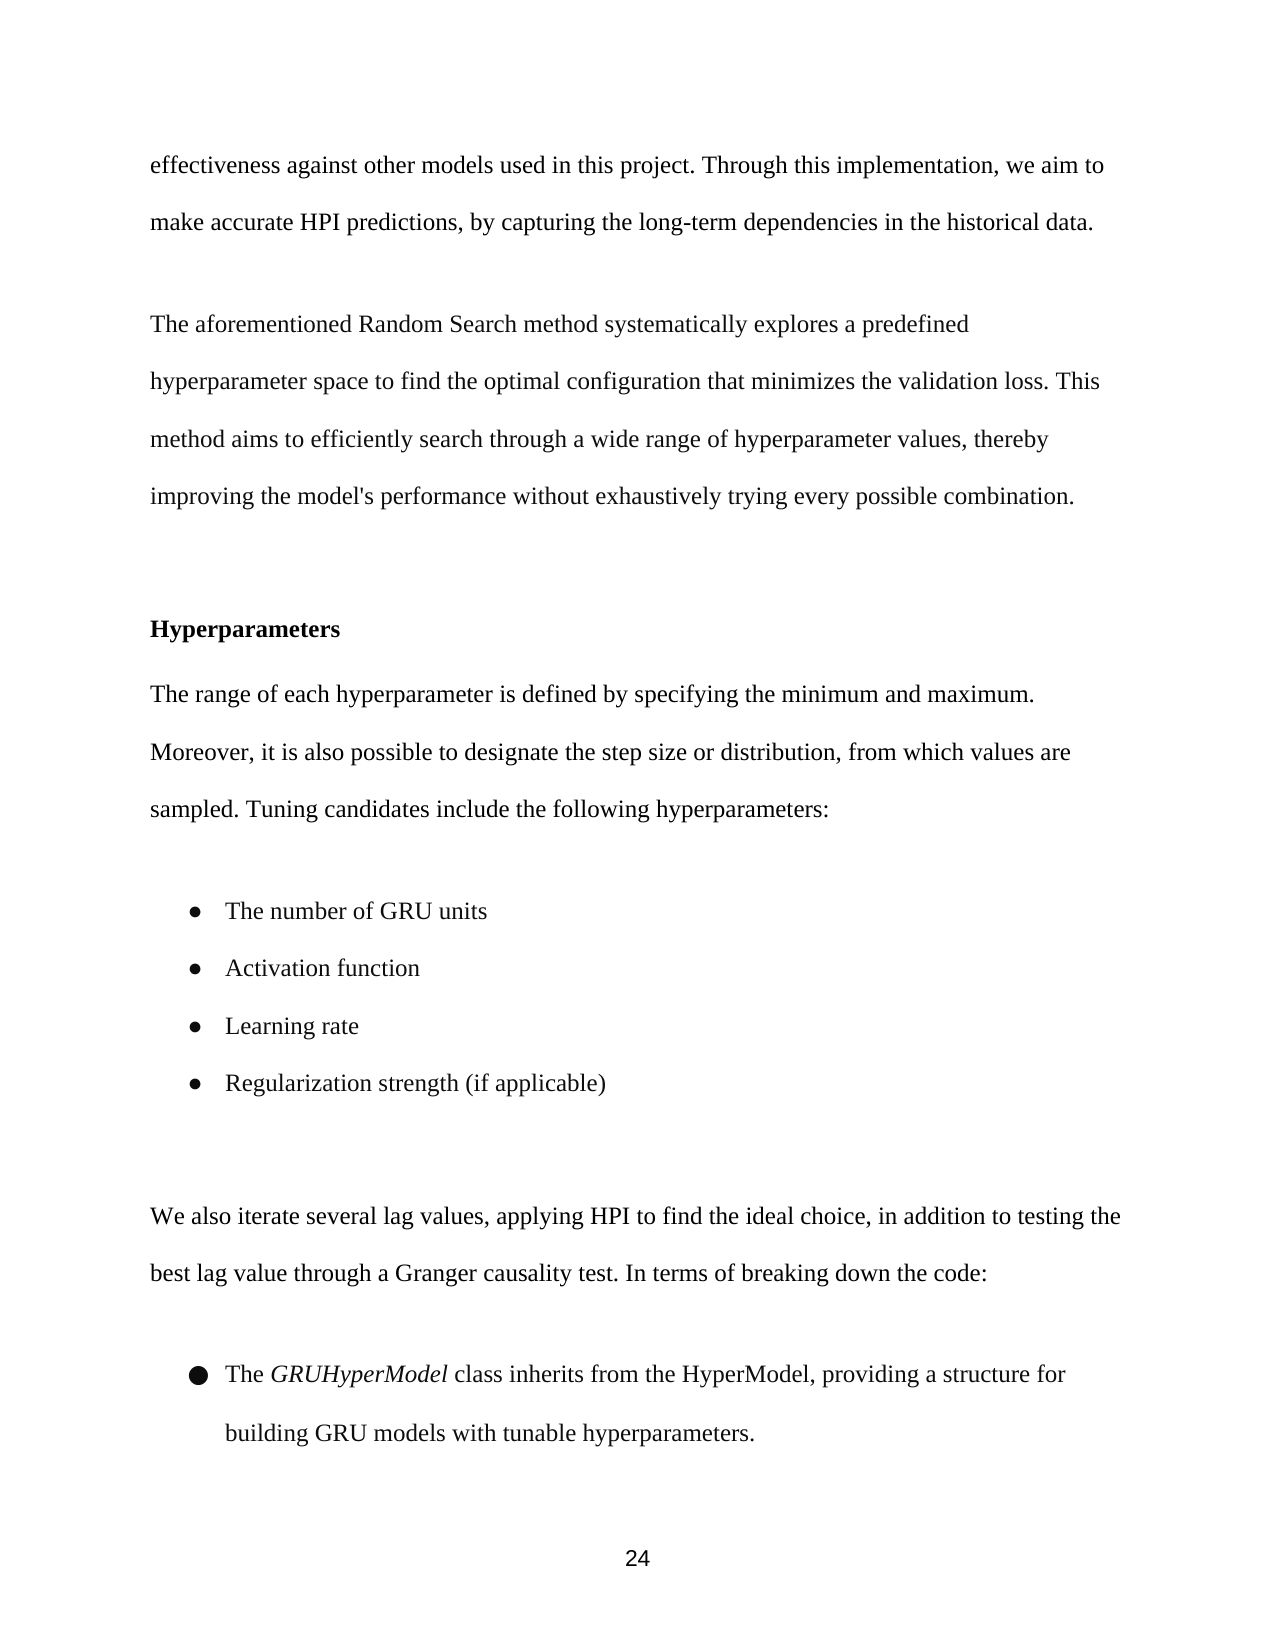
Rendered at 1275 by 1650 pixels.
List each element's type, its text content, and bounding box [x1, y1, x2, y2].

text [150, 150, 1125, 236]
list Regularization strength (if applicable) [187, 1068, 1125, 1097]
text The aforementioned Random Search method systematically explores a predefined hyperparameter space to find the optimal configuration that minimizes the validation loss. This method aims to efficiently search through a wide range of hyperparameter values, thereby improving the model's performance without exhaustively trying every possible combination. [150, 309, 1125, 510]
list Learning rate [187, 1011, 1125, 1039]
text The range of each hyperparameter is defined by specifying the minimum and maximum. Moreover, it is also possible to designate the step size or distribution, from which values are sampled. Tuning candidates include the following hyperparameters: [150, 679, 1125, 823]
subtitle Hyperparameters [150, 614, 1125, 642]
list The GRUHyperModel class inherits from the HyperModel, providing a structure for building GRU models with tunable hyperparameters. [187, 1359, 1125, 1446]
list Activation function [187, 953, 1125, 982]
list The number of GRU units [187, 896, 1125, 924]
text We also iterate several lag values, applying HPI to find the ideal choice, in addition to testing the best lag value through a Granger causality test. In terms of breaking down the code: [150, 1201, 1125, 1287]
